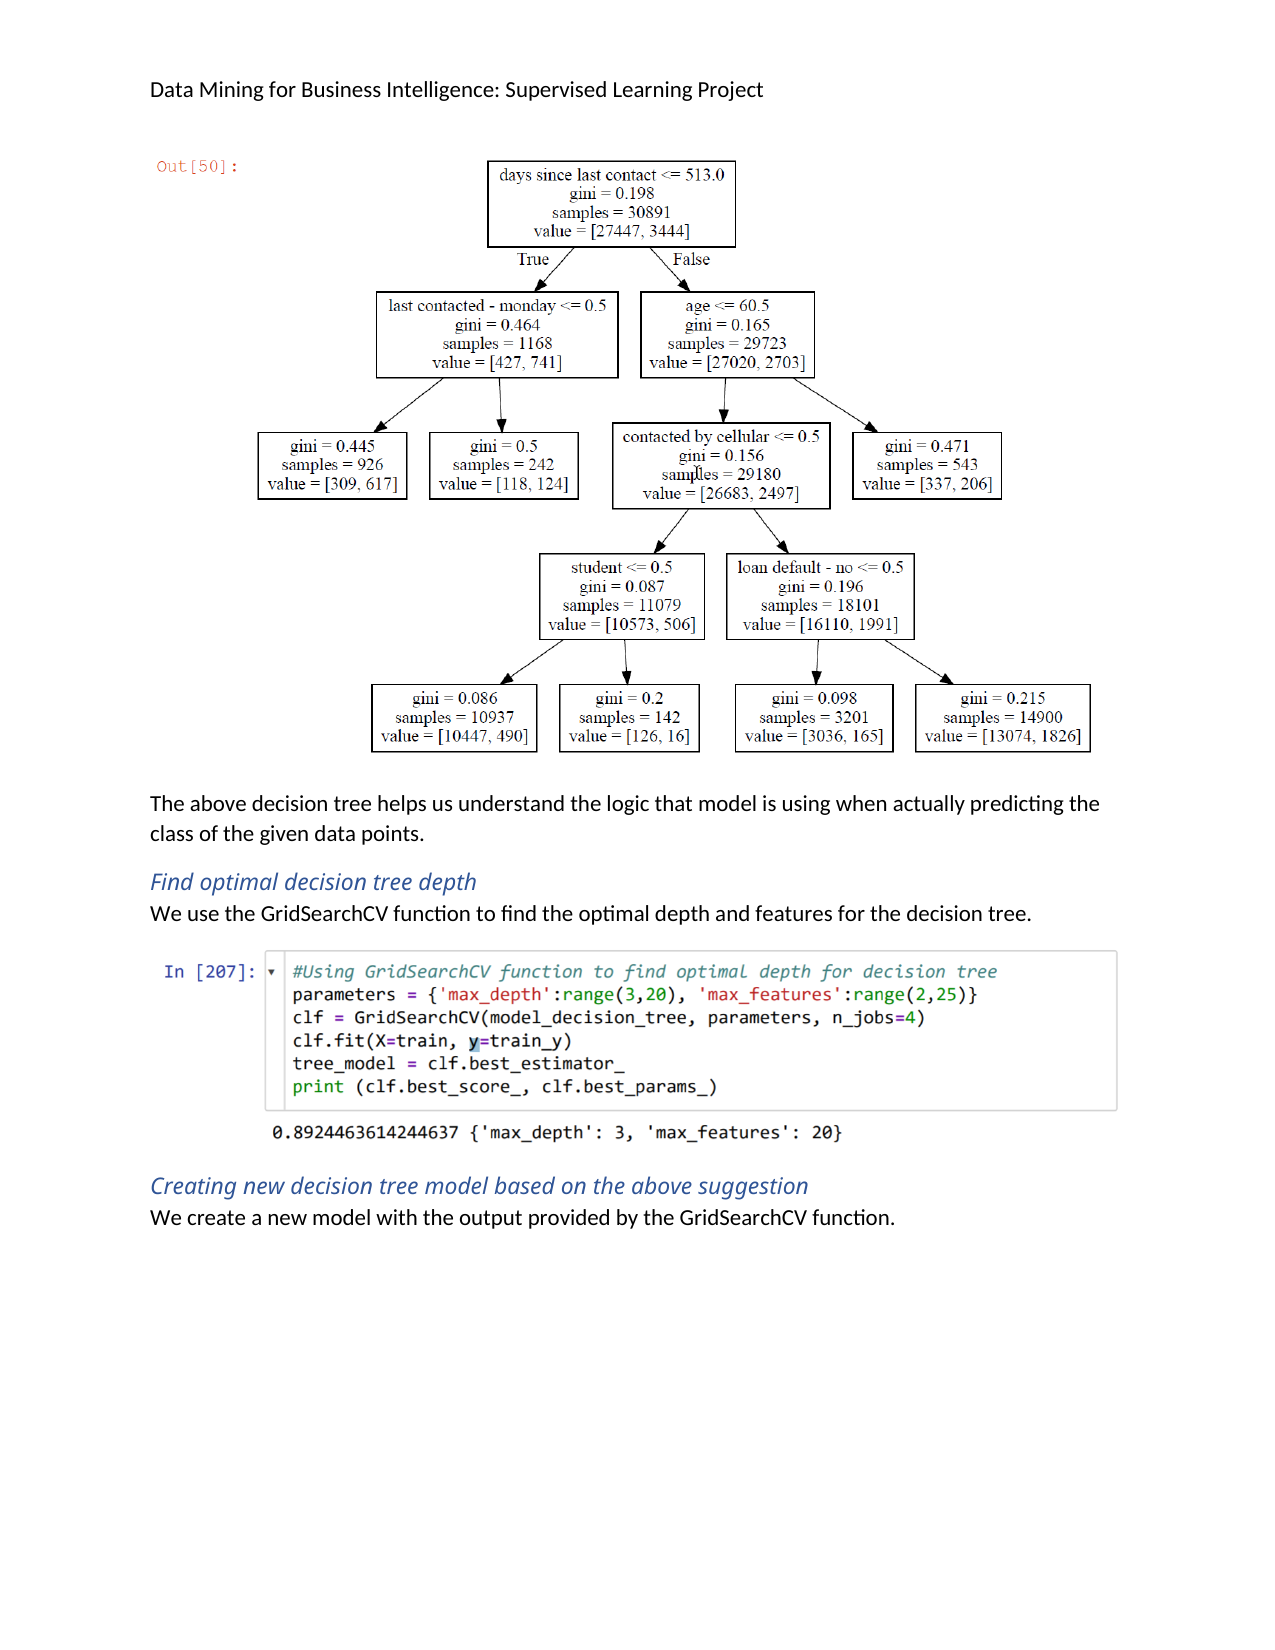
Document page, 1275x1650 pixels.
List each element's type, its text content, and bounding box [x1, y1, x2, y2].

subtitle Find optimal decision tree depth [150, 866, 1125, 897]
subtitle Creating new decision tree model based on the above suggestion [150, 1170, 1125, 1201]
text The above decision tree helps us understand the logic that model is using when actually predicting the class of the given data points. [150, 789, 1125, 847]
text We use the GridSearchCV function to find the optimal depth and features for the decision tree. [150, 899, 1125, 928]
text We create a new model with the output provided by the GridSearchCV function. [150, 1203, 1125, 1231]
picture [150, 150, 1125, 770]
picture [150, 946, 1125, 1151]
